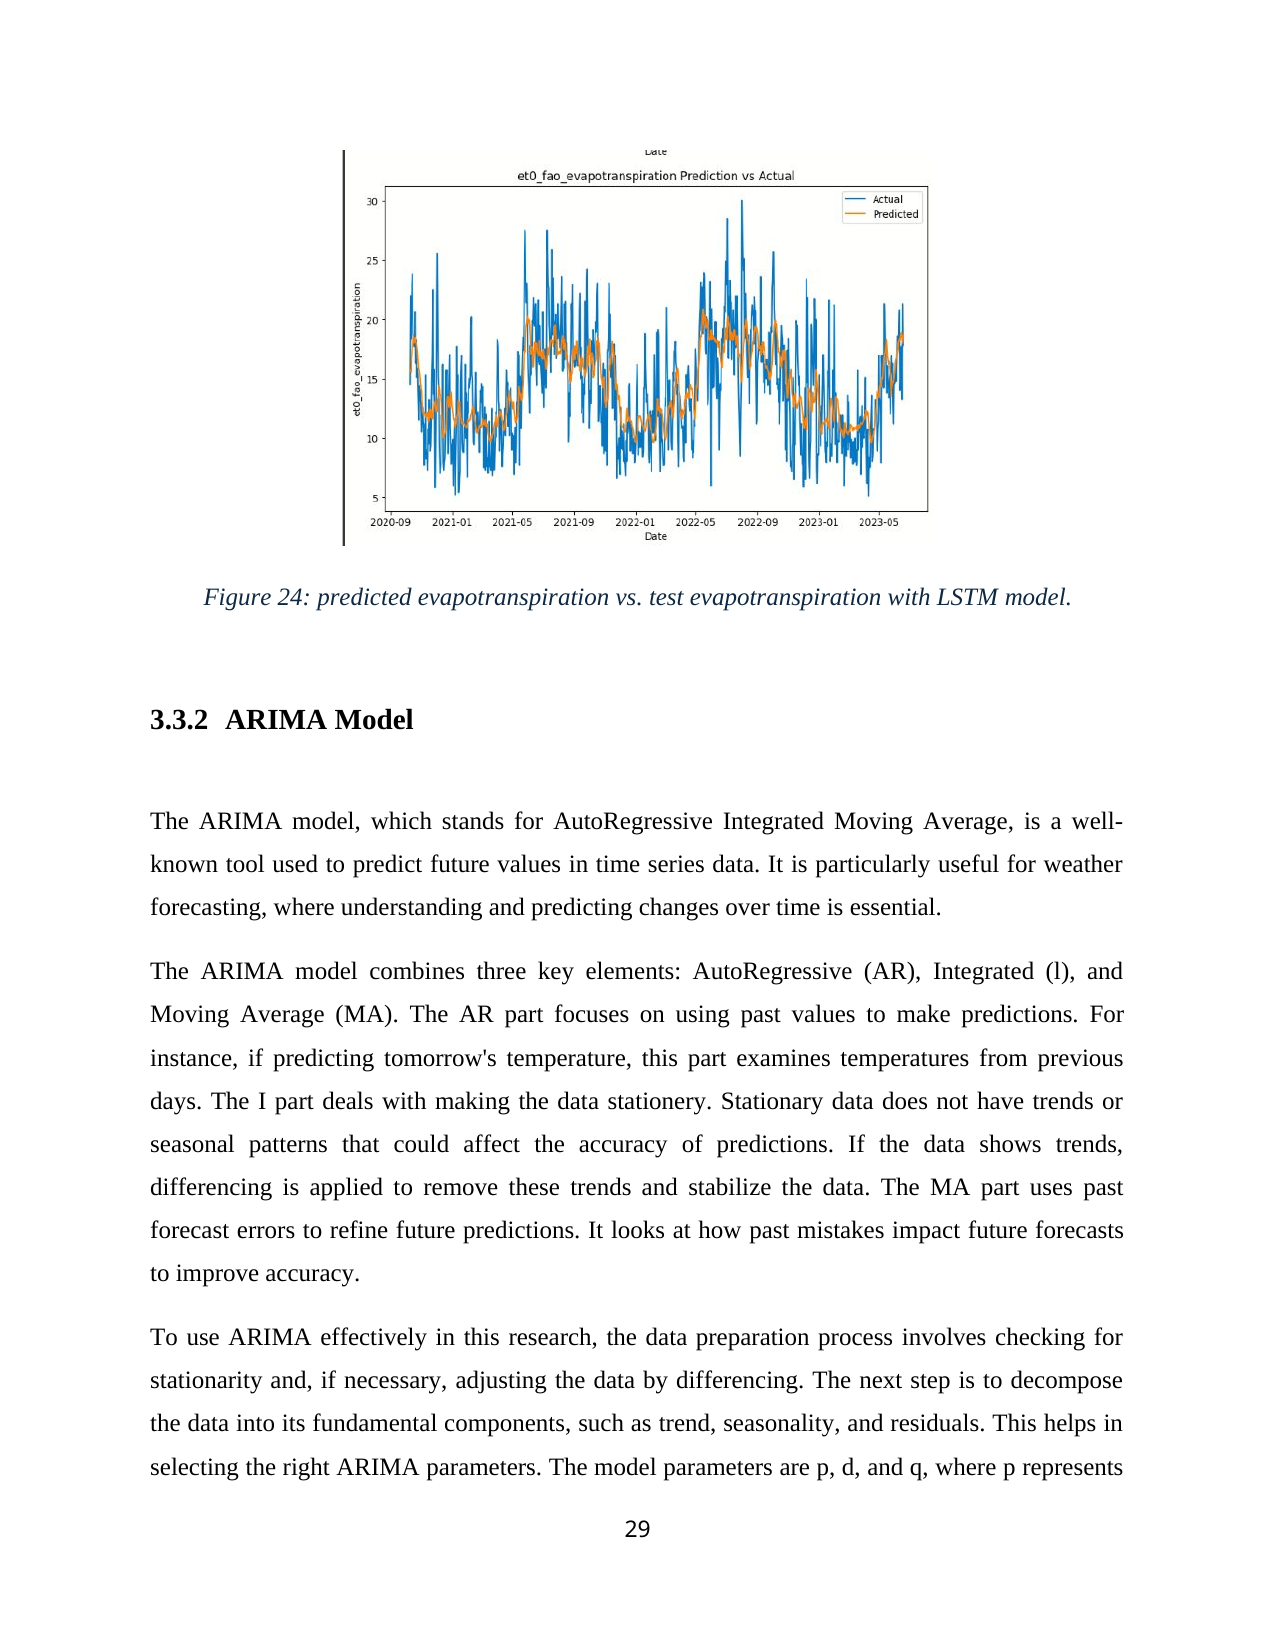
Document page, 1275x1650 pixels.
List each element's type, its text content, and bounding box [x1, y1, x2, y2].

subtitle ARIMA Model [150, 702, 1125, 736]
text The ARIMA model, which stands for AutoRegressive Integrated Moving Average, is a well-known tool used to predict future values in time series data. It is particularly useful for weather forecasting, where understanding and predicting changes over time is essential. [150, 806, 1125, 921]
picture [342, 150, 933, 546]
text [150, 1322, 1125, 1480]
text Figure 24: predicted evapotranspiration vs. test evapotranspiration with LSTM model. [150, 582, 1125, 611]
text The ARIMA model combines three key elements: AutoRegressive (AR), Integrated (l), and Moving Average (MA). The AR part focuses on using past values to make predictions. For instance, if predicting tomorrow's temperature, this part examines temperatures from previous days. The I part deals with making the data stationery. Stationary data does not have trends or seasonal patterns that could affect the accuracy of predictions. If the data shows trends, differencing is applied to remove these trends and stabilize the data. The MA part uses past forecast errors to refine future predictions. It looks at how past mistakes impact future forecasts to improve accuracy. [150, 956, 1125, 1287]
